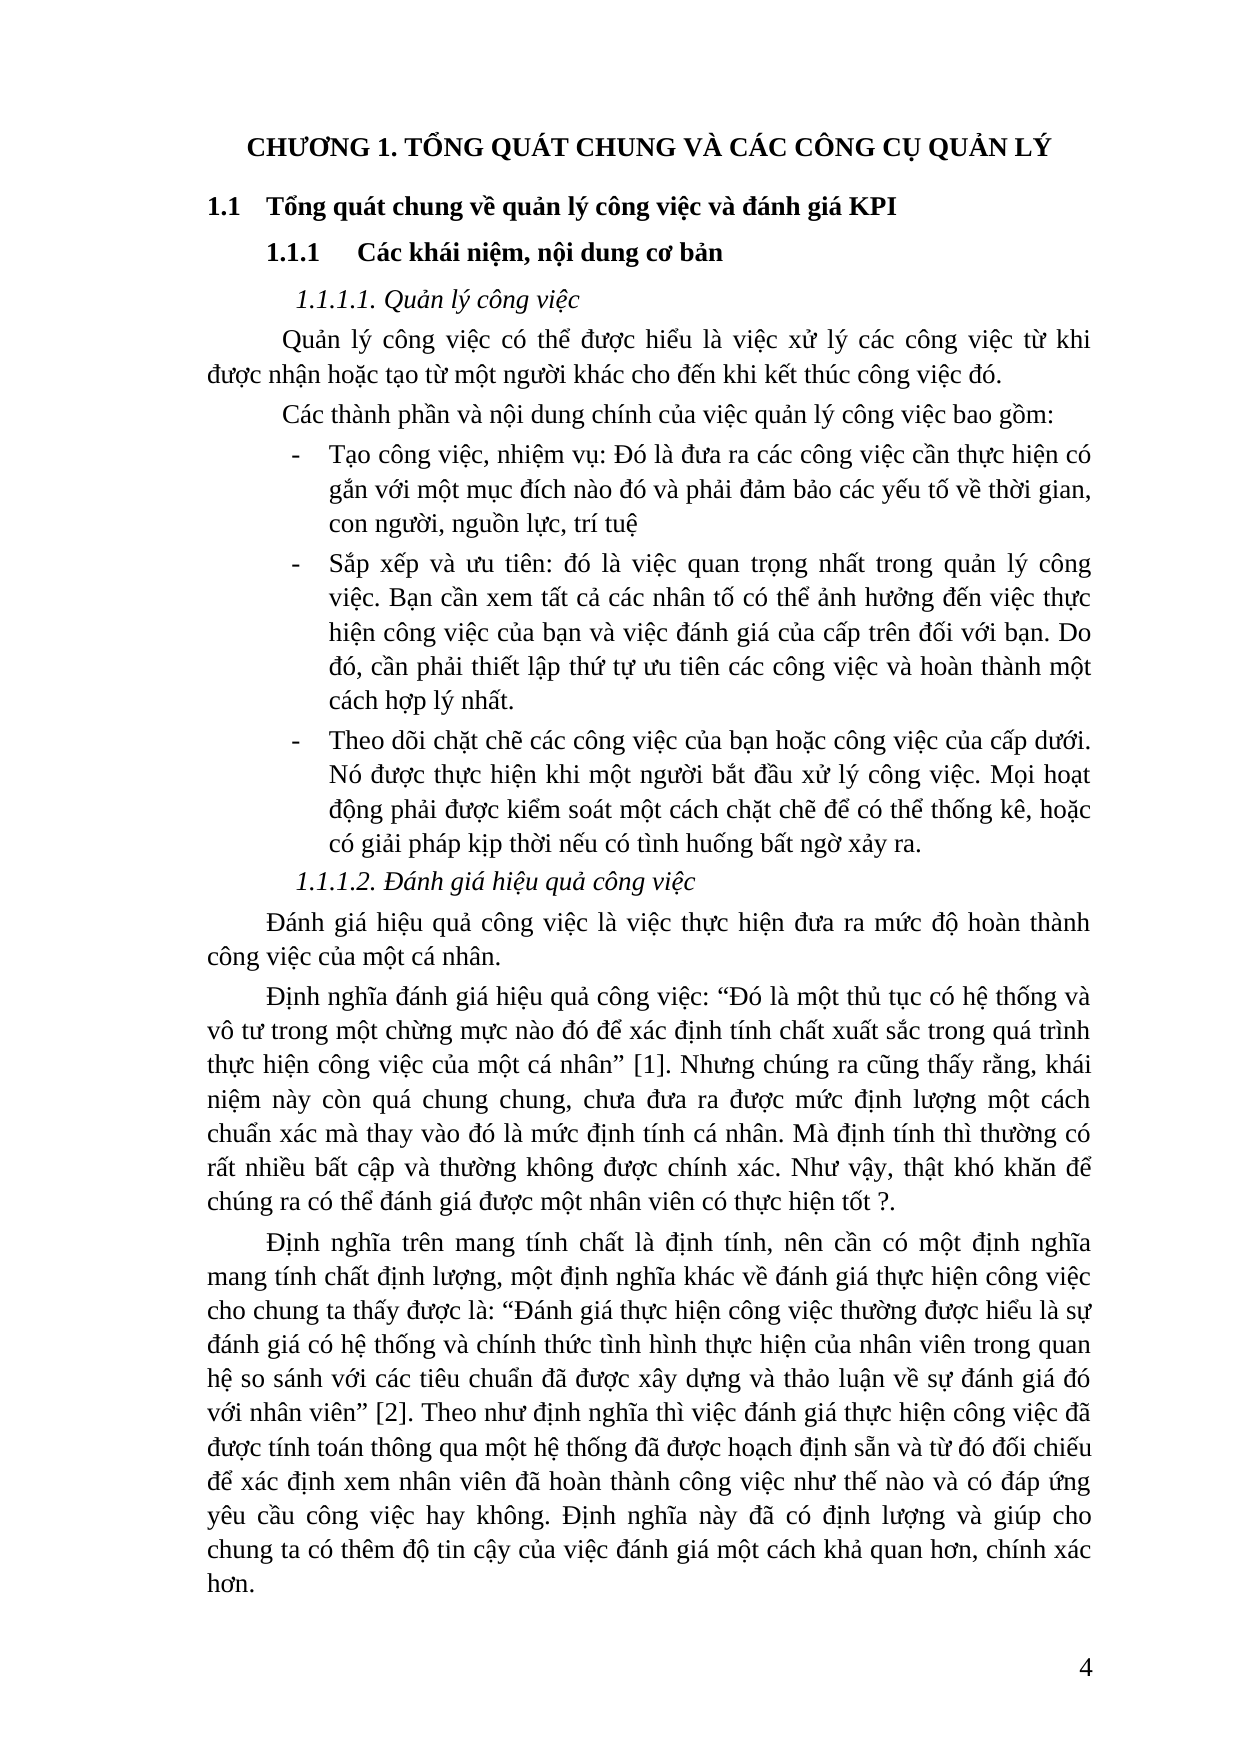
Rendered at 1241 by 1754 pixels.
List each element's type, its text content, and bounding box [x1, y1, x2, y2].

list Sắp xếp và ưu tiên: đó là việc quan trọng nhất trong quản lý công việc. Bạn cần xem tất cả các nhân tố có thể ảnh hưởng đến việc thực hiện công việc của bạn và việc đánh giá của cấp trên đối với bạn. Do đó, cần phải thiết lập thứ tự ưu tiên các công việc và hoàn thành một cách hợp lý nhất. [291, 547, 1092, 715]
list Tạo công việc, nhiệm vụ: Đó là đưa ra các công việc cần thực hiện có gắn với một mục đích nào đó và phải đảm bảo các yếu tố về thời gian, con người, nguồn lực, trí tuệ [291, 438, 1092, 538]
text Định nghĩa đánh giá hiệu quả công việc: “Đó là một thủ tục có hệ thống và vô tư trong một chừng mực nào đó để xác định tính chất xuất sắc trong quá trình thực hiện công việc của một cá nhân”. Nhưng chúng ra cũng thấy rằng, khái niệm này còn quá chung chung, chưa đưa ra được mức định lượng một cách chuẩn xác mà thay vào đó là mức định tính cá nhân. Mà định tính thì thường có rất nhiều bất cập và thường không được chính xác. Như vậy, thật khó khăn để chúng ra có thể đánh giá được một nhân viên có thực hiện tốt ?. [207, 980, 1092, 1216]
text Các thành phần và nội dung chính của việc quản lý công việc bao gồm: [207, 398, 1092, 429]
subtitle TỔNG QUÁT CHUNG VÀ CÁC CÔNG CỤ QUẢN LÝ [207, 131, 1092, 162]
text Định nghĩa trên mang tính chất là định tính, nên cần có một định nghĩa mang tính chất định lượng, một định nghĩa khác về đánh giá thực hiện công việc cho chung ta thấy được là: “Đánh giá thực hiện công việc thường được hiểu là sự đánh giá có hệ thống và chính thức tình hình thực hiện của nhân viên trong quan hệ so sánh với các tiêu chuẩn đã được xây dựng và thảo luận về sự đánh giá đó với nhân viên”. Theo như định nghĩa thì việc đánh giá thực hiện công việc đã được tính toán thông qua một hệ thống đã được hoạch định sẵn và từ đó đối chiếu để xác định xem nhân viên đã hoàn thành công việc như thế nào và có đáp ứng yêu cầu công việc hay không. Định nghĩa này đã có định lượng và giúp cho chung ta có thêm độ tin cậy của việc đánh giá một cách khả quan hơn, chính xác hơn. [207, 1226, 1092, 1598]
text Đánh giá hiệu quả công việc là việc thực hiện đưa ra mức độ hoàn thành công việc của một cá nhân. [207, 906, 1092, 971]
text Quản lý công việc có thể được hiểu là việc xử lý các công việc từ khi được nhận hoặc tạo từ một người khác cho đến khi kết thúc công việc đó. [207, 323, 1092, 389]
subtitle Quản lý công việc [207, 283, 1092, 314]
subtitle Đánh giá hiệu quả công việc [207, 865, 1092, 896]
subtitle Tổng quát chung về quản lý công việc và đánh giá KPI [207, 190, 1092, 221]
subtitle Các khái niệm, nội dung cơ bản [266, 236, 1092, 268]
list Theo dõi chặt chẽ các công việc của bạn hoặc công việc của cấp dưới. Nó được thực hiện khi một người bắt đầu xử lý công việc. Mọi hoạt động phải được kiểm soát một cách chặt chẽ để có thể thống kê, hoặc có giải pháp kịp thời nếu có tình huống bất ngờ xảy ra. [291, 724, 1092, 858]
